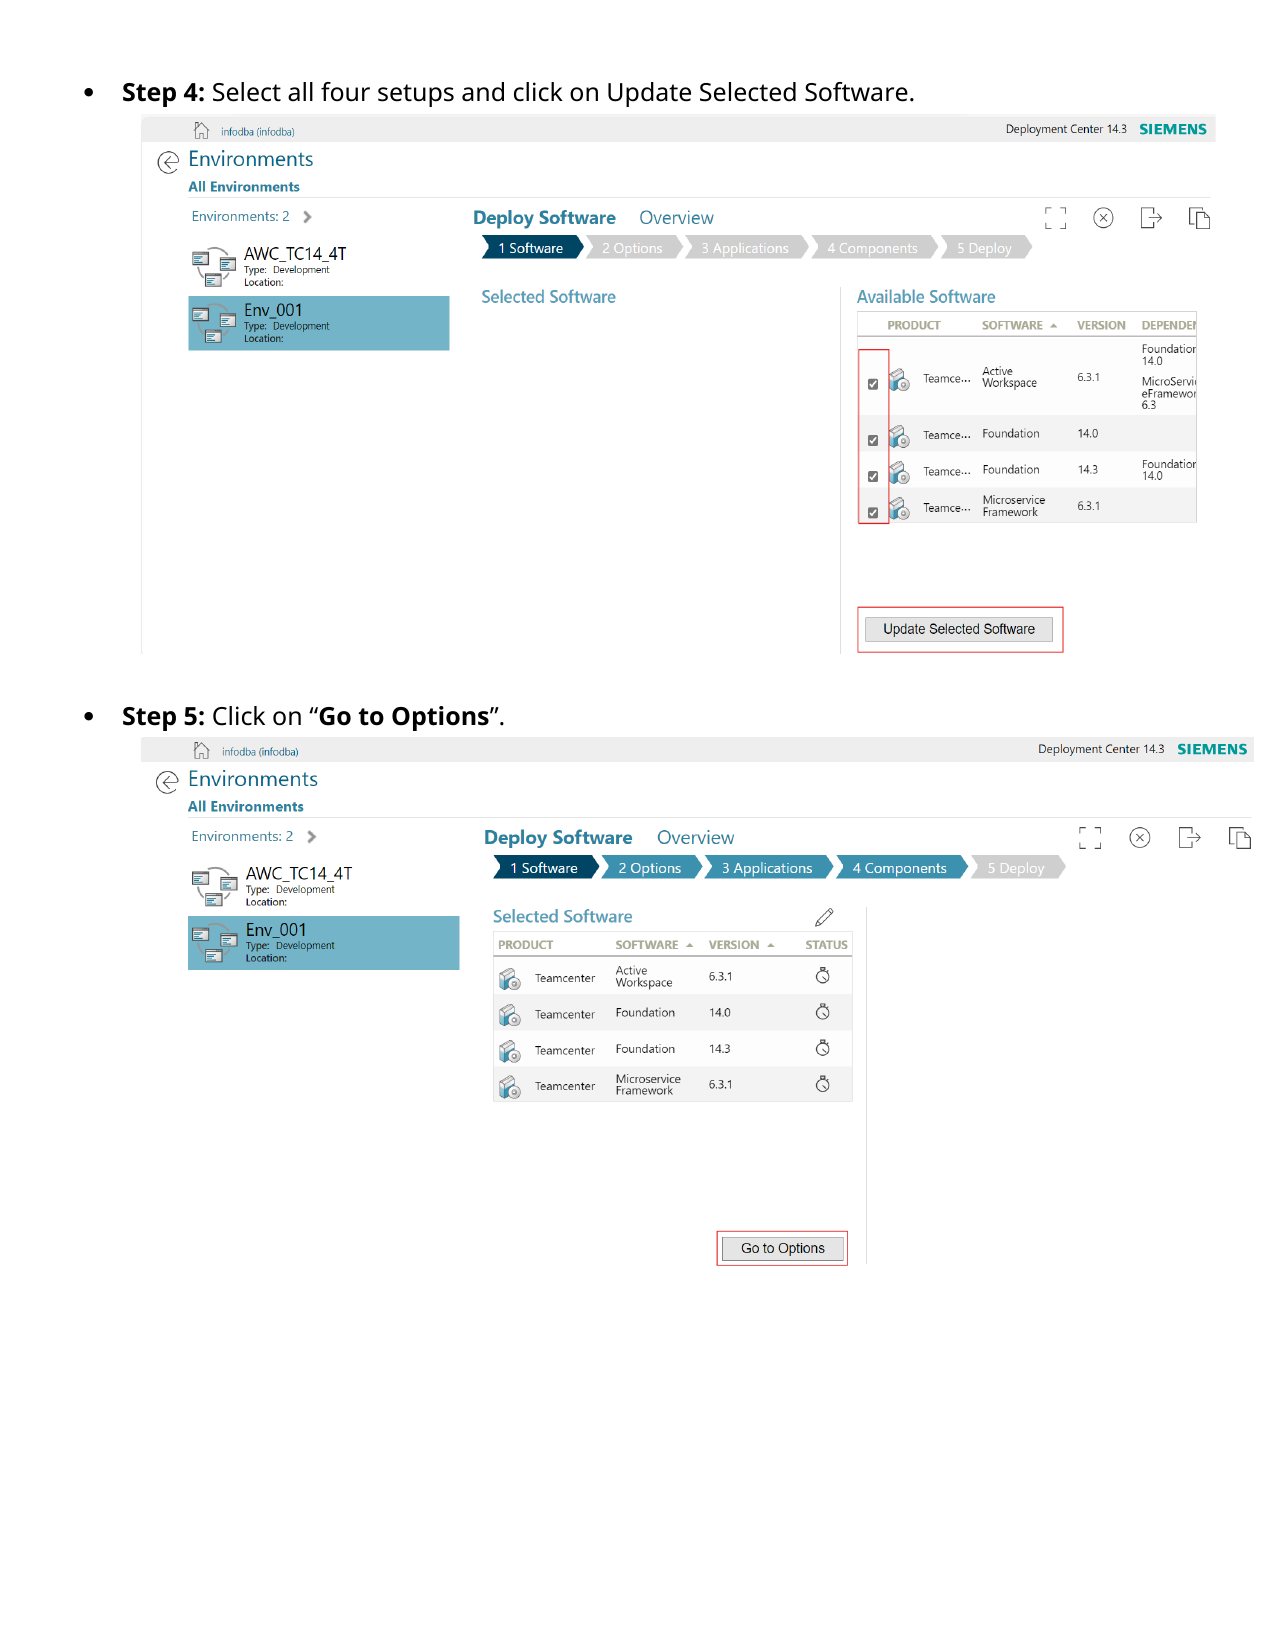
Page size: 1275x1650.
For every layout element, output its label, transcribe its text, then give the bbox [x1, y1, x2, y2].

list Step 4: Select all four setups and click on Update Selected Software. [84, 75, 1237, 653]
list Step 5: Click on “Go to Options”. [84, 698, 1237, 1266]
